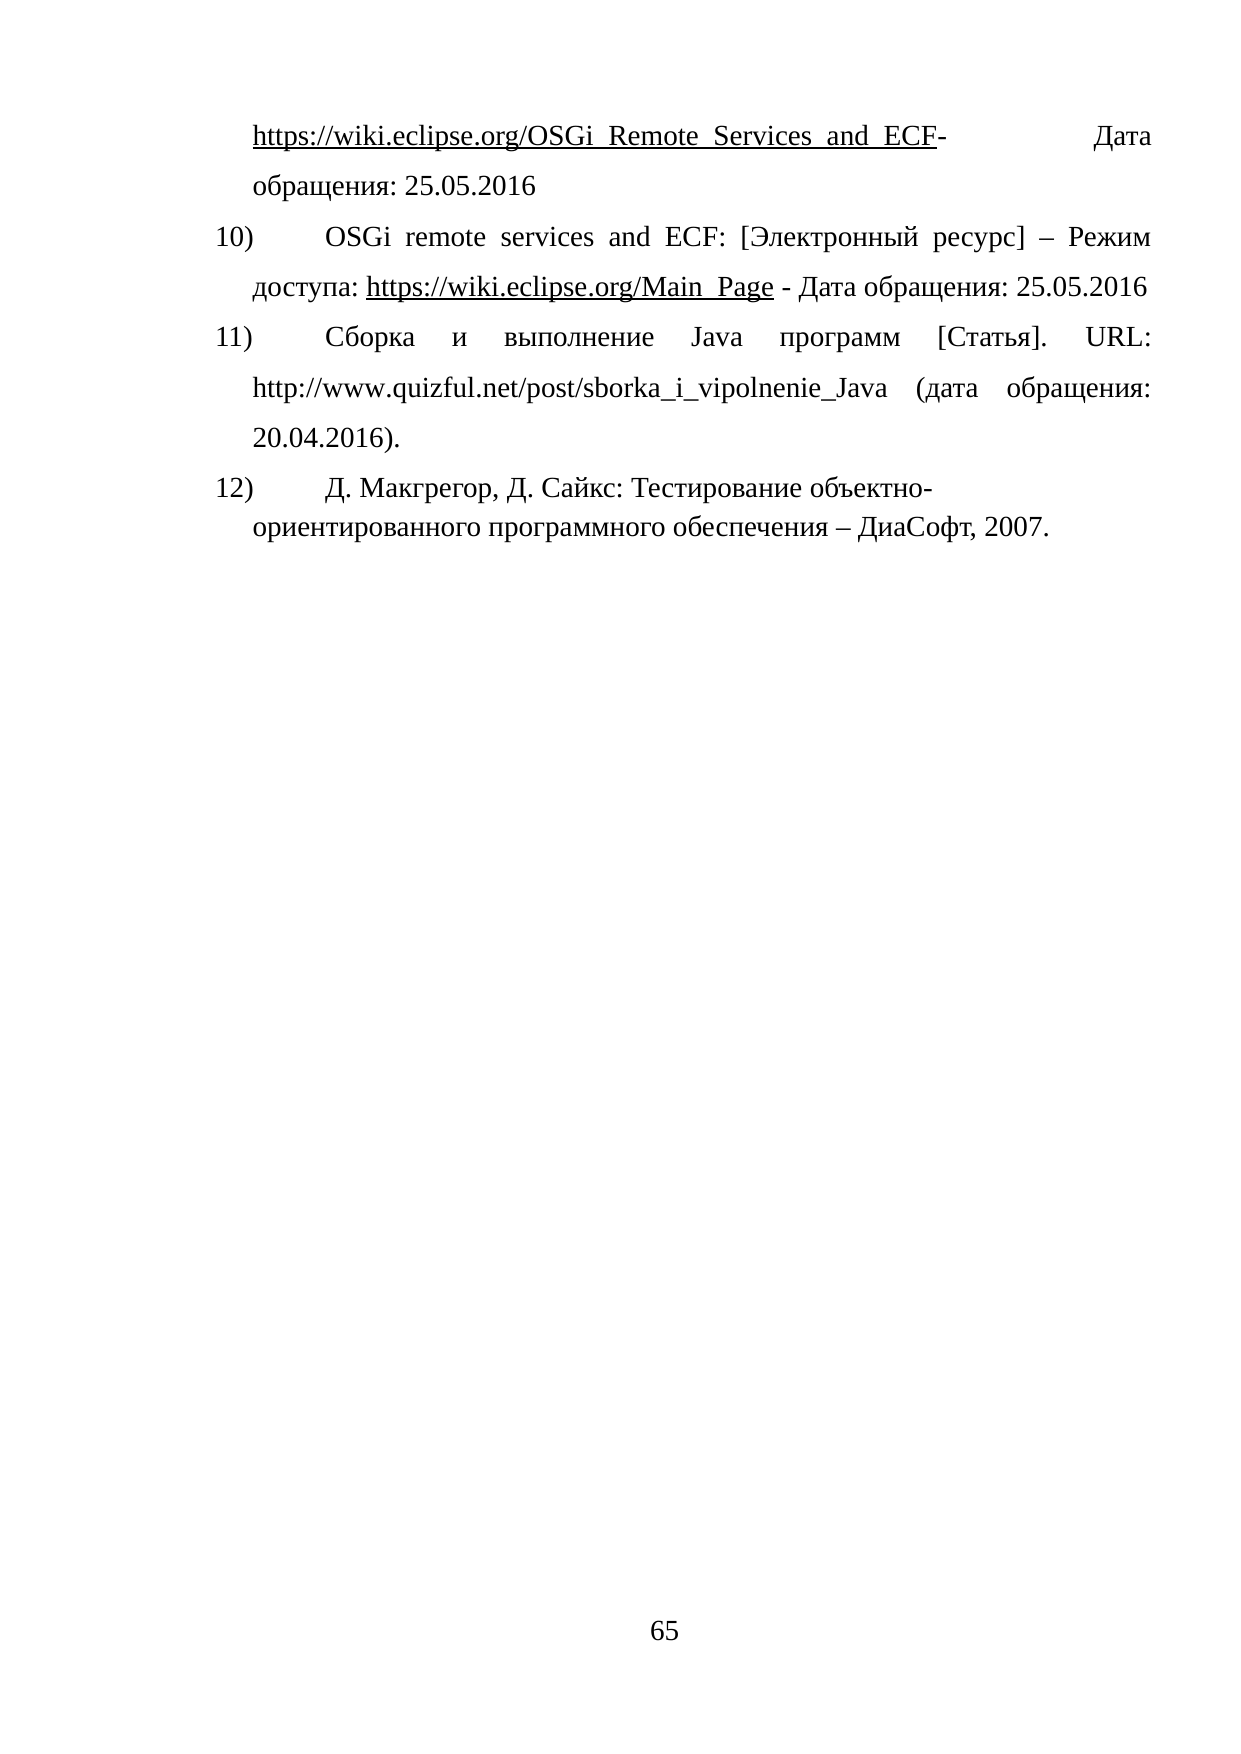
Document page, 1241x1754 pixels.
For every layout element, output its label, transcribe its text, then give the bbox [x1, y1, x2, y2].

list OSGi remote services and ECF: [Электронный ресурс] – Режим доступа: https://wiki.eclipse.org/Main_Page - Дата обращения: 25.05.2016 [215, 219, 1152, 303]
list Д. Макгрегор, Д. Сайкс: Тестирование объектно-ориентированного программного обеспечения – ДиаСофт, 2007. [215, 470, 1152, 542]
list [215, 118, 1152, 202]
list Сборка и выполнение Java программ [Статья]. URL: http://www.quizful.net/post/sborka_i_vipolnenie_Java (дата обращения: 20.04.2016). [215, 319, 1152, 453]
